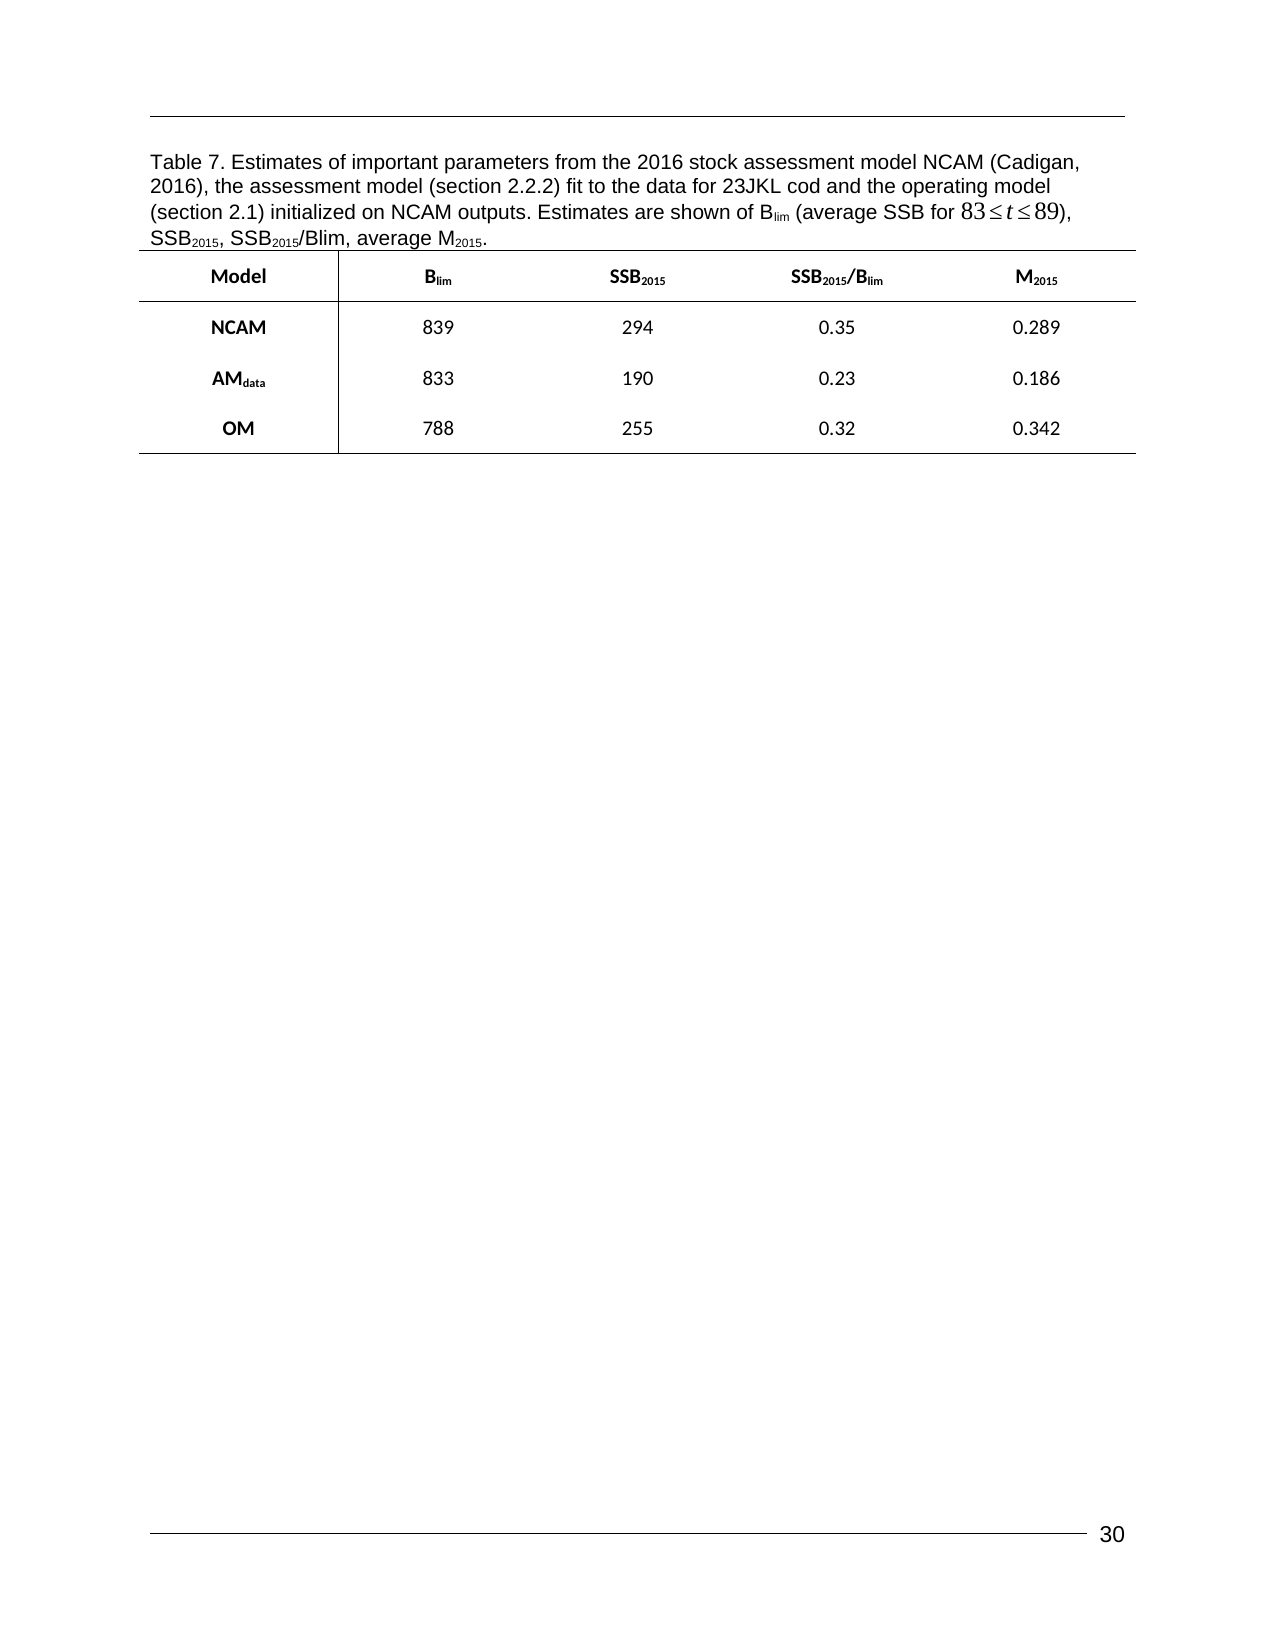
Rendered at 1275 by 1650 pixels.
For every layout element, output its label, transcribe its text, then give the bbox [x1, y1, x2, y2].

table_cell 0.289 [937, 302, 1136, 352]
table_header Model [139, 251, 338, 301]
table_cell 190 [538, 353, 737, 403]
table_cell 0.342 [937, 403, 1136, 453]
table_header SSB2015/Blim [737, 251, 937, 301]
table_cell AMdata [139, 353, 338, 403]
table_cell 839 [339, 302, 538, 352]
table_cell 0.32 [737, 403, 937, 453]
table_header SSB2015 [538, 251, 737, 301]
table_cell 294 [538, 302, 737, 352]
table_cell NCAM [139, 302, 338, 352]
table_cell OM [139, 403, 338, 453]
table_header M2015 [937, 251, 1136, 301]
text Table 7. Estimates of important parameters from the 2016 stock assessment model NCAM (Cadigan, 2016), the assessment model (section 2.2.2) fit to the data for 23JKL cod and the operating model (section 2.1) initialized on NCAM outputs. Estimates are shown of Blim (average SSB for ), SSB2015, SSB2015/Blim, average M2015. [150, 150, 1125, 249]
table_cell 0.35 [737, 302, 937, 352]
table_cell 0.23 [737, 353, 937, 403]
table_cell 788 [339, 403, 538, 453]
table_cell 0.186 [937, 353, 1136, 403]
table_cell 833 [339, 353, 538, 403]
table_cell 255 [538, 403, 737, 453]
table_header Blim [339, 251, 538, 301]
